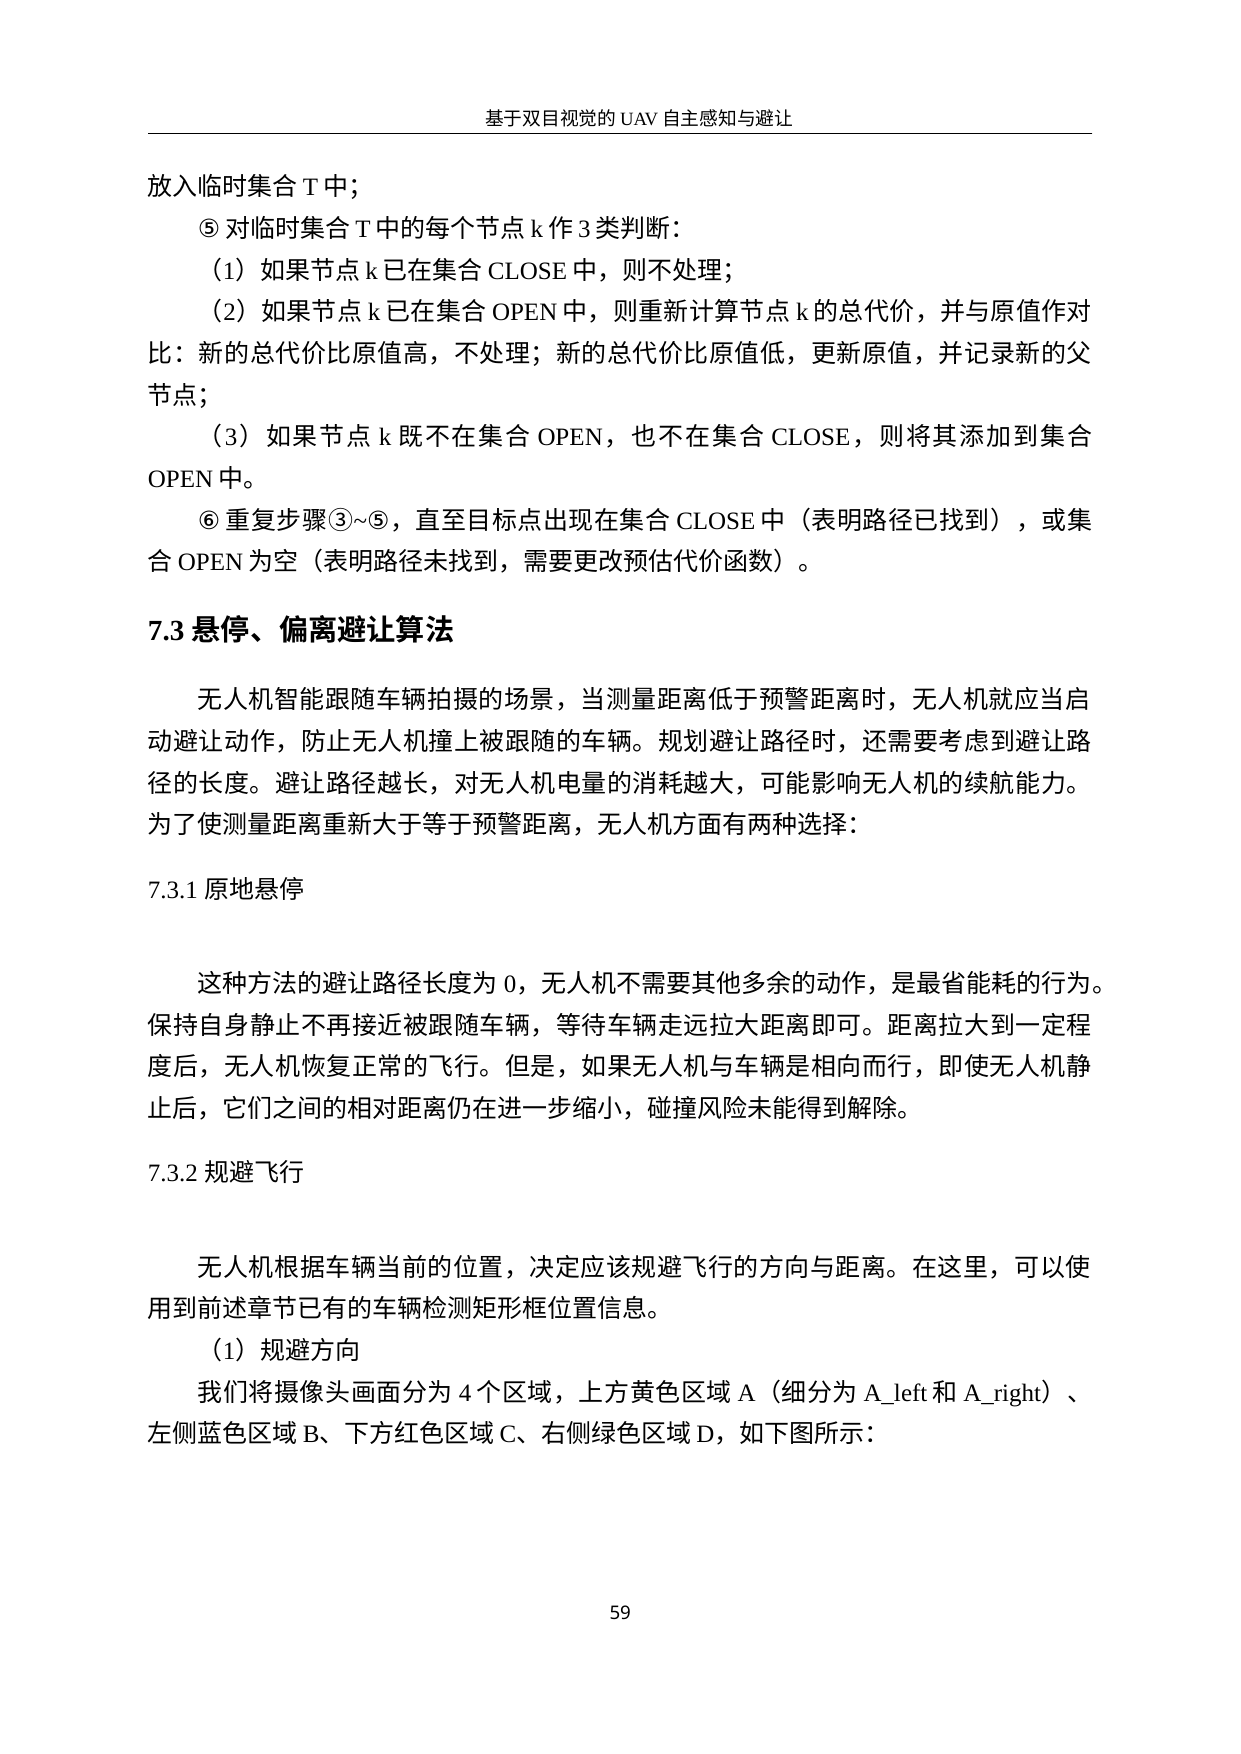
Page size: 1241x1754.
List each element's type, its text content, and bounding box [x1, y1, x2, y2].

subtitle 7.3 悬停、偏离避让算法 [148, 606, 1092, 648]
list ⑤对临时集合T中的每个节点k作3类判断： [148, 204, 1092, 246]
list （2）如果节点k已在集合OPEN中，则重新计算节点k的总代价，并与原值作对比：新的总代价比原值高，不处理；新的总代价比原值低，更新原值，并记录新的父节点； [148, 287, 1092, 412]
list 无人机根据车辆当前的位置，决定应该规避飞行的方向与距离。在这里，可以使用到前述章节已有的车辆检测矩形框位置信息。 [148, 1243, 1092, 1326]
list 我们将摄像头画面分为4个区域，上方黄色区域A（细分为A_left和A_right）、左侧蓝色区域B、下方红色区域C、右侧绿色区域D，如下图所示： [148, 1368, 1092, 1451]
subtitle 7.3.1 原地悬停 [148, 869, 1092, 906]
list （3）如果节点k既不在集合OPEN，也不在集合CLOSE，则将其添加到集合OPEN中。 [148, 412, 1092, 496]
list ⑥重复步骤③~⑤，直至目标点出现在集合CLOSE中（表明路径已找到），或集合OPEN为空（表明路径未找到，需要更改预估代价函数）。 [148, 496, 1092, 579]
list 这种方法的避让路径长度为0，无人机不需要其他多余的动作，是最省能耗的行为。保持自身静止不再接近被跟随车辆，等待车辆走远拉大距离即可。距离拉大到一定程度后，无人机恢复正常的飞行。但是，如果无人机与车辆是相向而行，即使无人机静止后，它们之间的相对距离仍在进一步缩小，碰撞风险未能得到解除。 [148, 959, 1092, 1126]
list 无人机智能跟随车辆拍摄的场景，当测量距离低于预警距离时，无人机就应当启动避让动作，防止无人机撞上被跟随的车辆。规划避让路径时，还需要考虑到避让路径的长度。避让路径越长，对无人机电量的消耗越大，可能影响无人机的续航能力。为了使测量距离重新大于等于预警距离，无人机方面有两种选择： [148, 676, 1092, 842]
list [148, 162, 1092, 204]
list （1）规避方向 [148, 1326, 1092, 1368]
list （1）如果节点k已在集合CLOSE中，则不处理； [148, 246, 1092, 287]
subtitle 7.3.2 规避飞行 [148, 1153, 1092, 1189]
